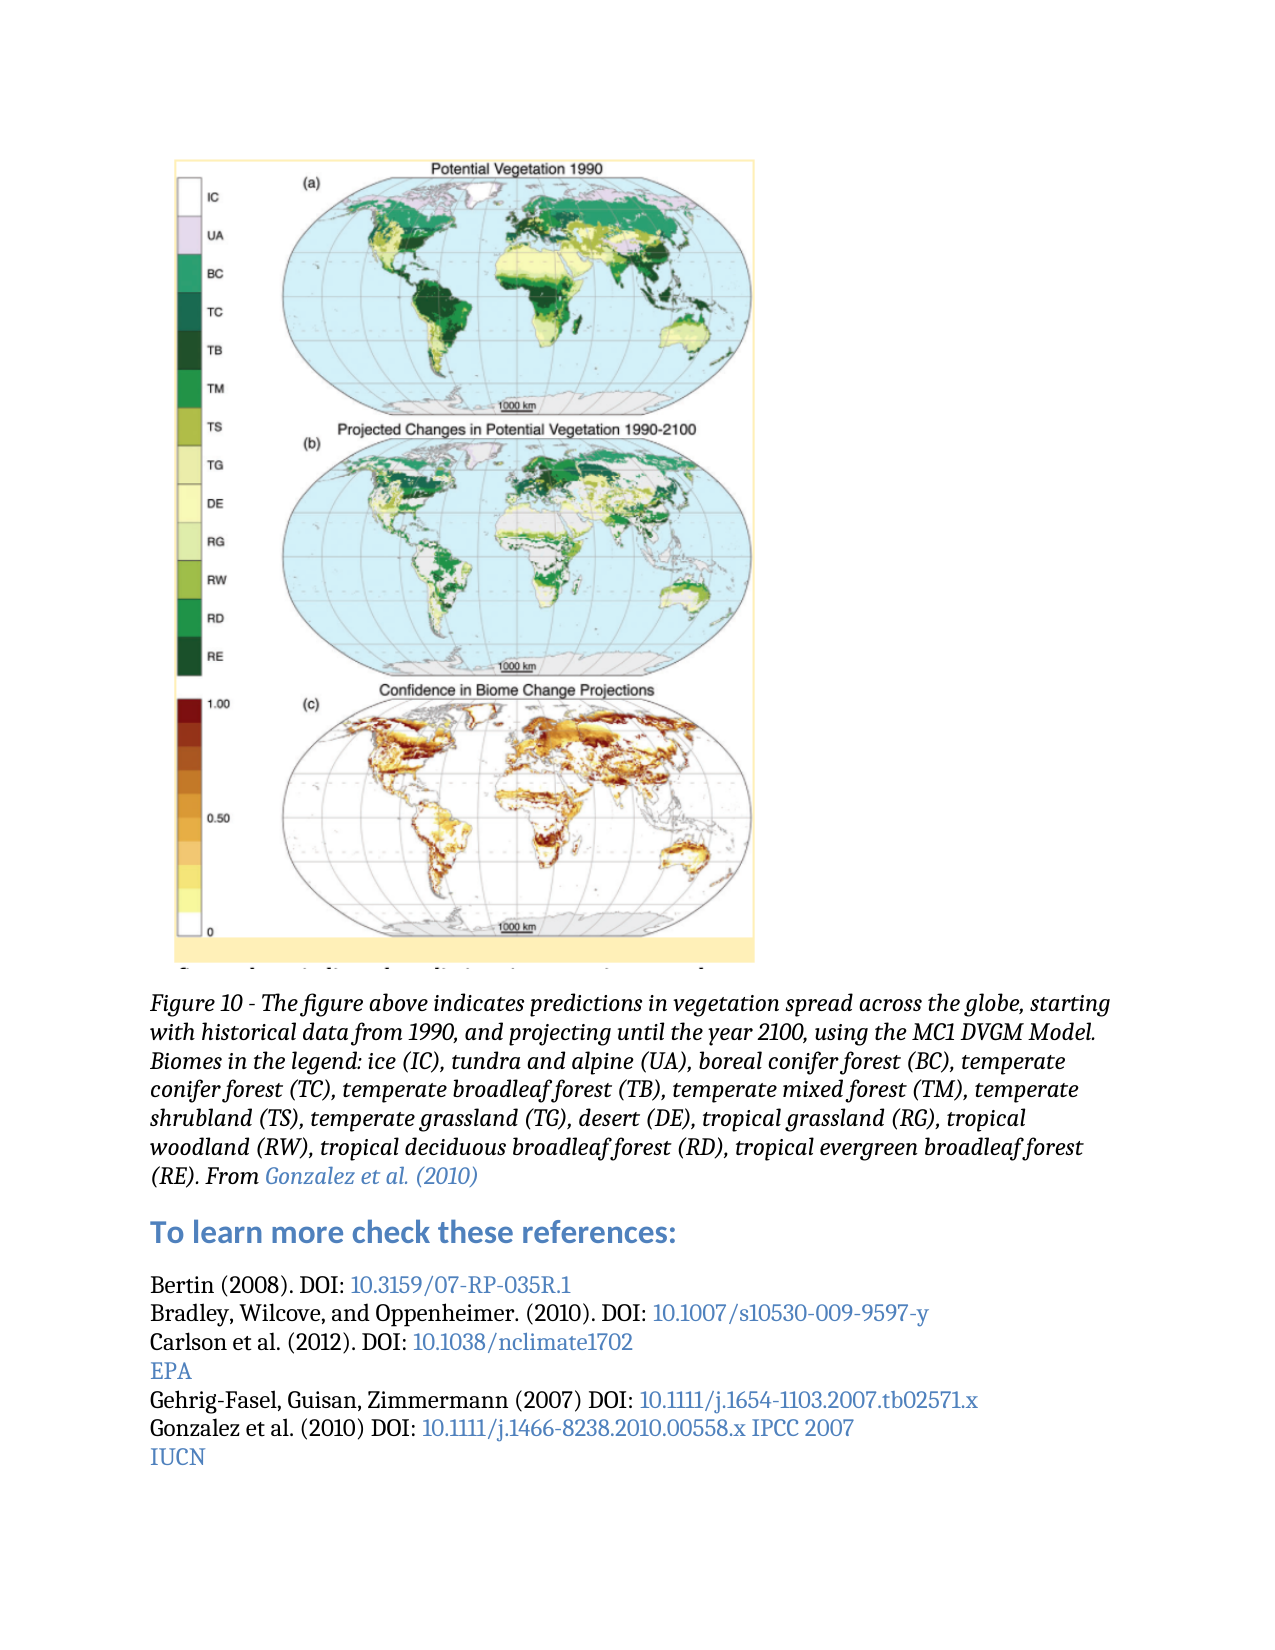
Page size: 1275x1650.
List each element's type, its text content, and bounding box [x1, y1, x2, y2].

picture [168, 150, 761, 969]
text Figure 10 - The figure above indicates predictions in vegetation spread across the globe, starting with historical data from 1990, and projecting until the year 2100, using the MC1 DVGM Model. Biomes in the legend: ice (IC), tundra and alpine (UA), boreal conifer forest (BC), temperate conifer forest (TC), temperate broadleaf forest (TB), temperate mixed forest (TM), temperate shrubland (TS), temperate grassland (TG), desert (DE), tropical grassland (RG), tropical woodland (RW), tropical deciduous broadleaf forest (RD), tropical evergreen broadleaf forest (RE). From Gonzalez et al. (2010) [150, 989, 1125, 1190]
subtitle To learn more check these references: [150, 1211, 1125, 1252]
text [150, 1271, 1125, 1472]
